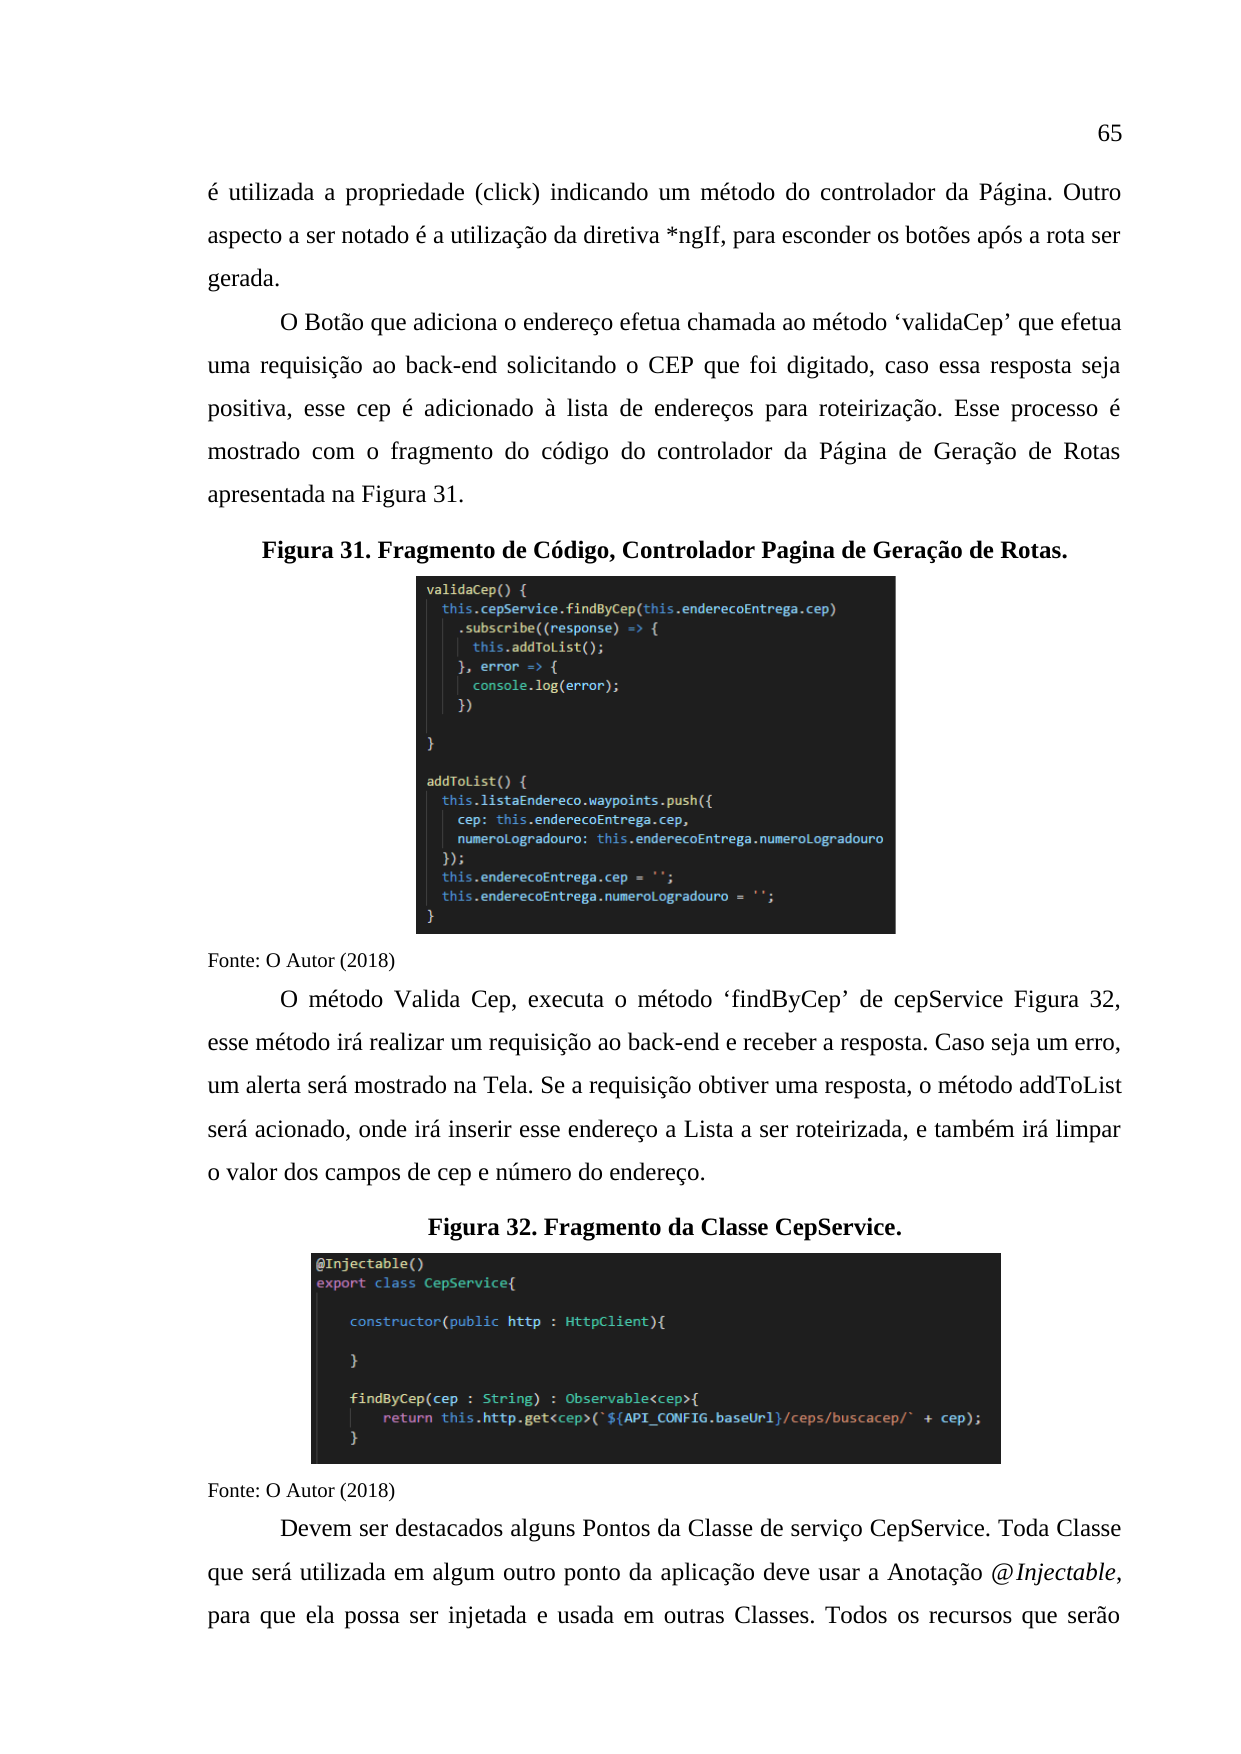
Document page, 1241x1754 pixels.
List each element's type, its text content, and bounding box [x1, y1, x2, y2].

text O Botão que adiciona o endereço efetua chamada ao método ‘validaCep’ que efetua uma requisição ao back-end solicitando o CEP que foi digitado, caso essa resposta seja positiva, esse cep é adicionado à lista de endereços para roteirização. Esse processo é mostrado com o fragmento do código do controlador da Página de Geração de Rotas apresentada na Figura 31. [207, 307, 1122, 508]
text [207, 177, 1122, 292]
text Fonte: O Autor (2018) [207, 1477, 1122, 1502]
text O método Valida Cep, executa o método ‘findByCep’ de cepService Figura 32, esse método irá realizar um requisição ao back-end e receber a resposta. Caso seja um erro, um alerta será mostrado na Tela. Se a requisição obtiver uma resposta, o método addToList será acionado, onde irá inserir esse endereço a Lista a ser roteirizada, e também irá limpar o valor dos campos de cep e número do endereço. [207, 984, 1122, 1186]
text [207, 1513, 1122, 1628]
picture [416, 576, 896, 934]
text Figura 32. Fragmento da Classe CepService. [207, 1212, 1122, 1241]
text Figura 31. Fragmento de Código, Controlador Pagina de Geração de Rotas. [207, 535, 1122, 563]
picture [311, 1253, 1001, 1464]
text Fonte: O Autor (2018) [207, 948, 1122, 972]
